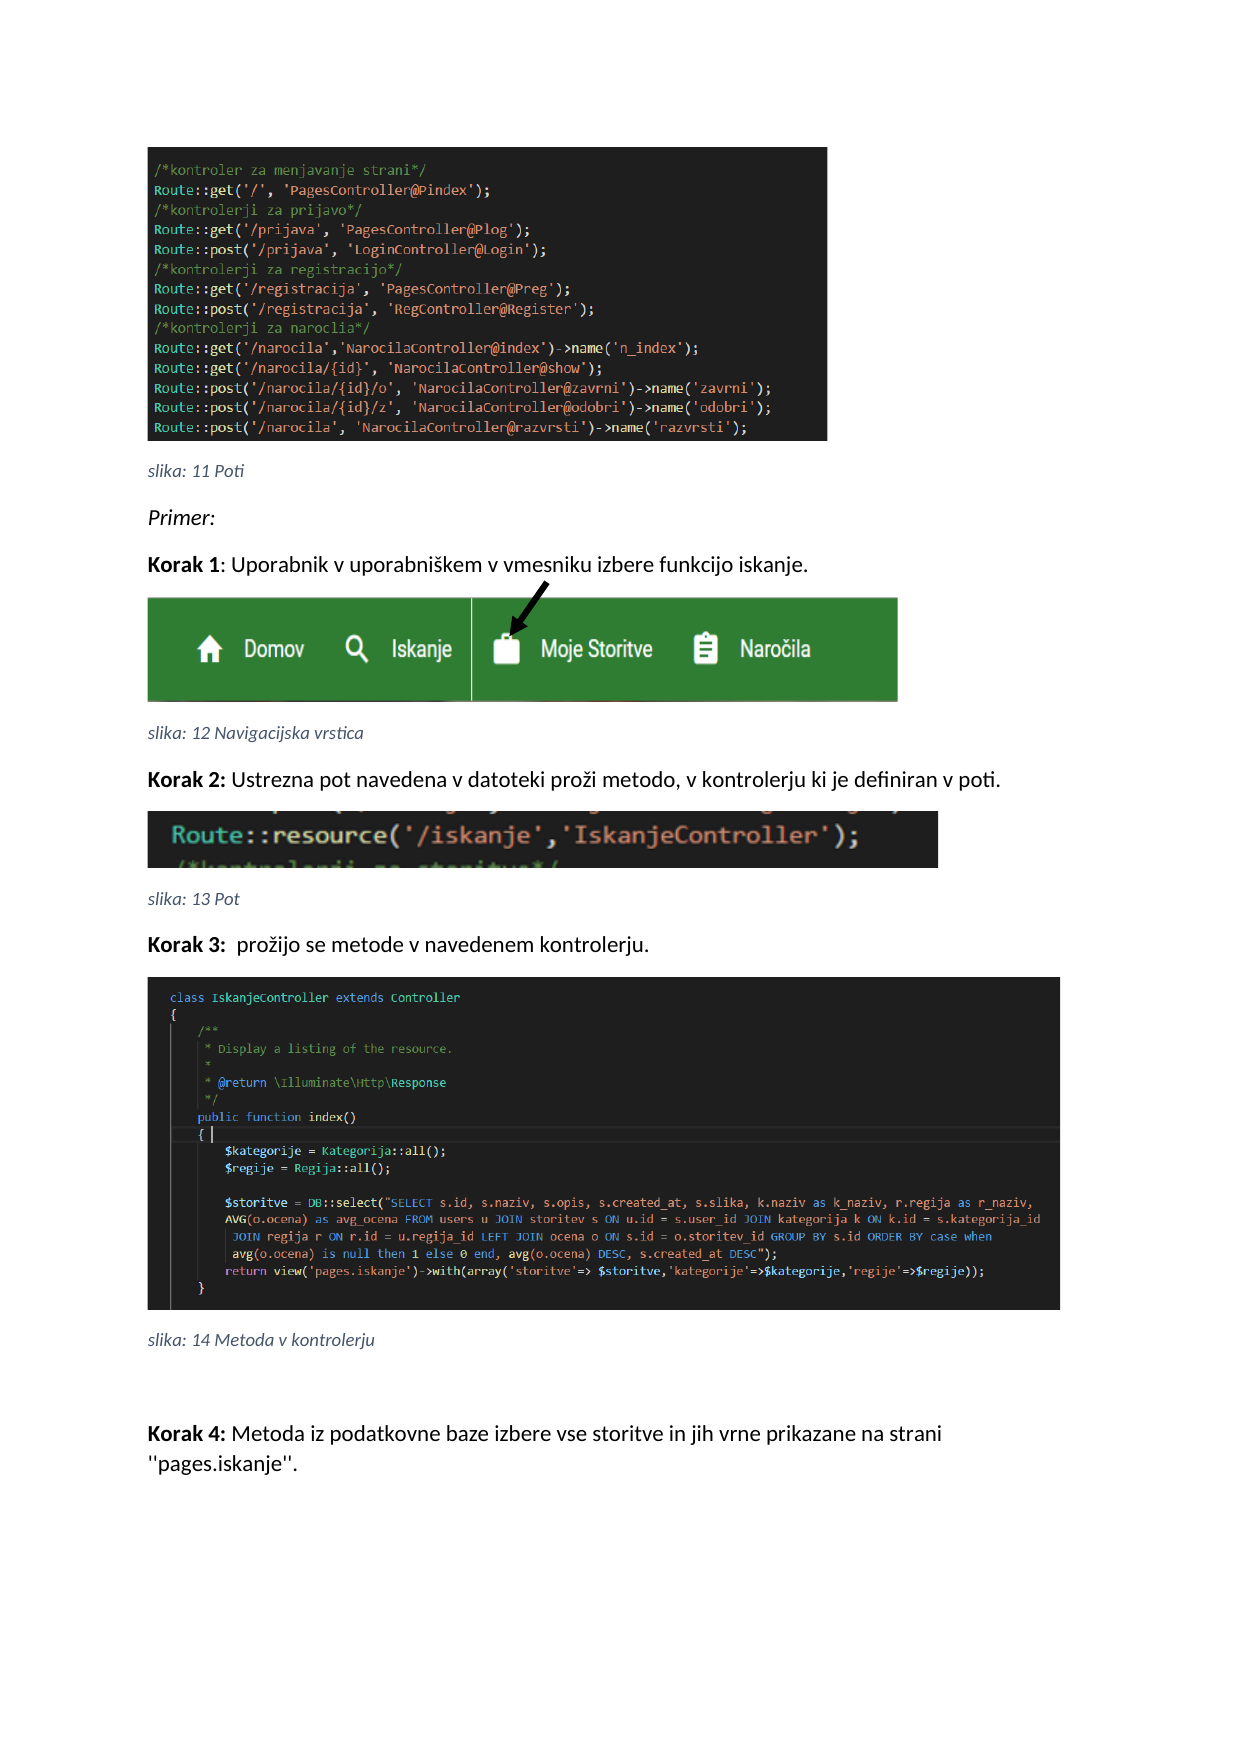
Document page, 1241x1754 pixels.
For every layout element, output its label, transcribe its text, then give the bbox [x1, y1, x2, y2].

picture [147, 597, 898, 702]
picture [147, 811, 939, 868]
text Korak 4: Metoda iz podatkovne baze izbere vse storitve in jih vrne prikazane na strani ''pages.iskanje''. [148, 1419, 1093, 1477]
picture [147, 977, 1060, 1310]
text Korak 1: Uporabnik v uporabniškem v vmesniku izbere funkcijo iskanje. [148, 550, 1093, 578]
text Korak 2: Ustrezna pot navedena v datoteki proži metodo, v kontrolerju ki je definiran v poti. [148, 765, 1093, 793]
text slika: 14 Metoda v kontrolerju [148, 1328, 1093, 1351]
text slika: 12 Navigacijska vrstica [148, 721, 1093, 744]
text Korak 3: prožijo se metode v navedenem kontrolerju. [148, 930, 1093, 958]
picture [147, 147, 828, 441]
text slika: 13 Pot [148, 887, 1093, 909]
text slika: 11 Poti [148, 460, 1093, 483]
text Primer: [148, 503, 1093, 531]
